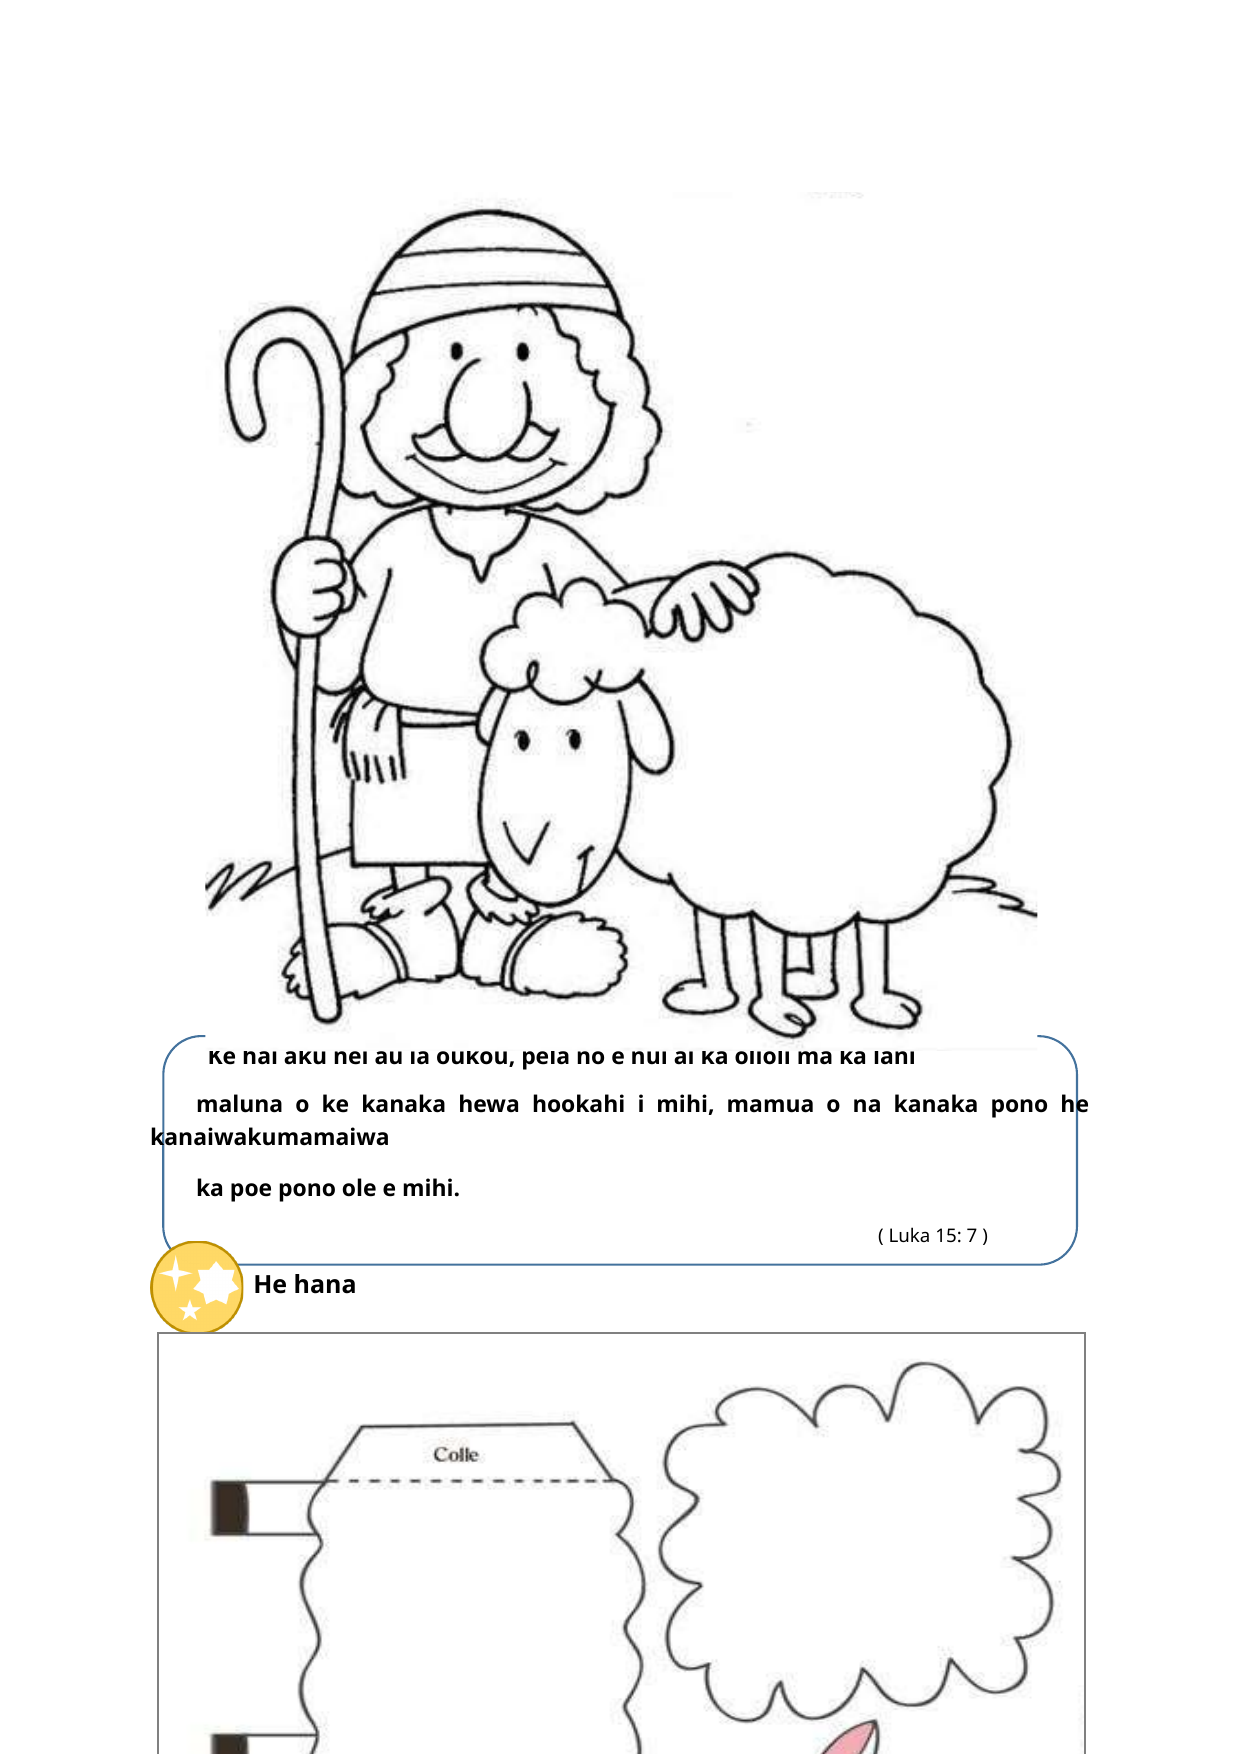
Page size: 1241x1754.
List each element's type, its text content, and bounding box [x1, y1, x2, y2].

picture [205, 192, 1038, 1051]
text ( Luka 15: 7 ) [150, 1222, 1090, 1248]
picture [159, 1334, 1084, 1754]
text ka poe pono ole e mihi. [150, 1172, 1090, 1203]
text maluna o ke kanaka hewa hookahi i mihi, mamua o na kanaka pono he kanaiwakumamaiwa [150, 1088, 1090, 1153]
text Ke hai aku nei au ia oukou, pela no e nui ai ka olioli ma ka lani [150, 1040, 1090, 1071]
text He hana [244, 1267, 1090, 1301]
picture [150, 1241, 244, 1335]
